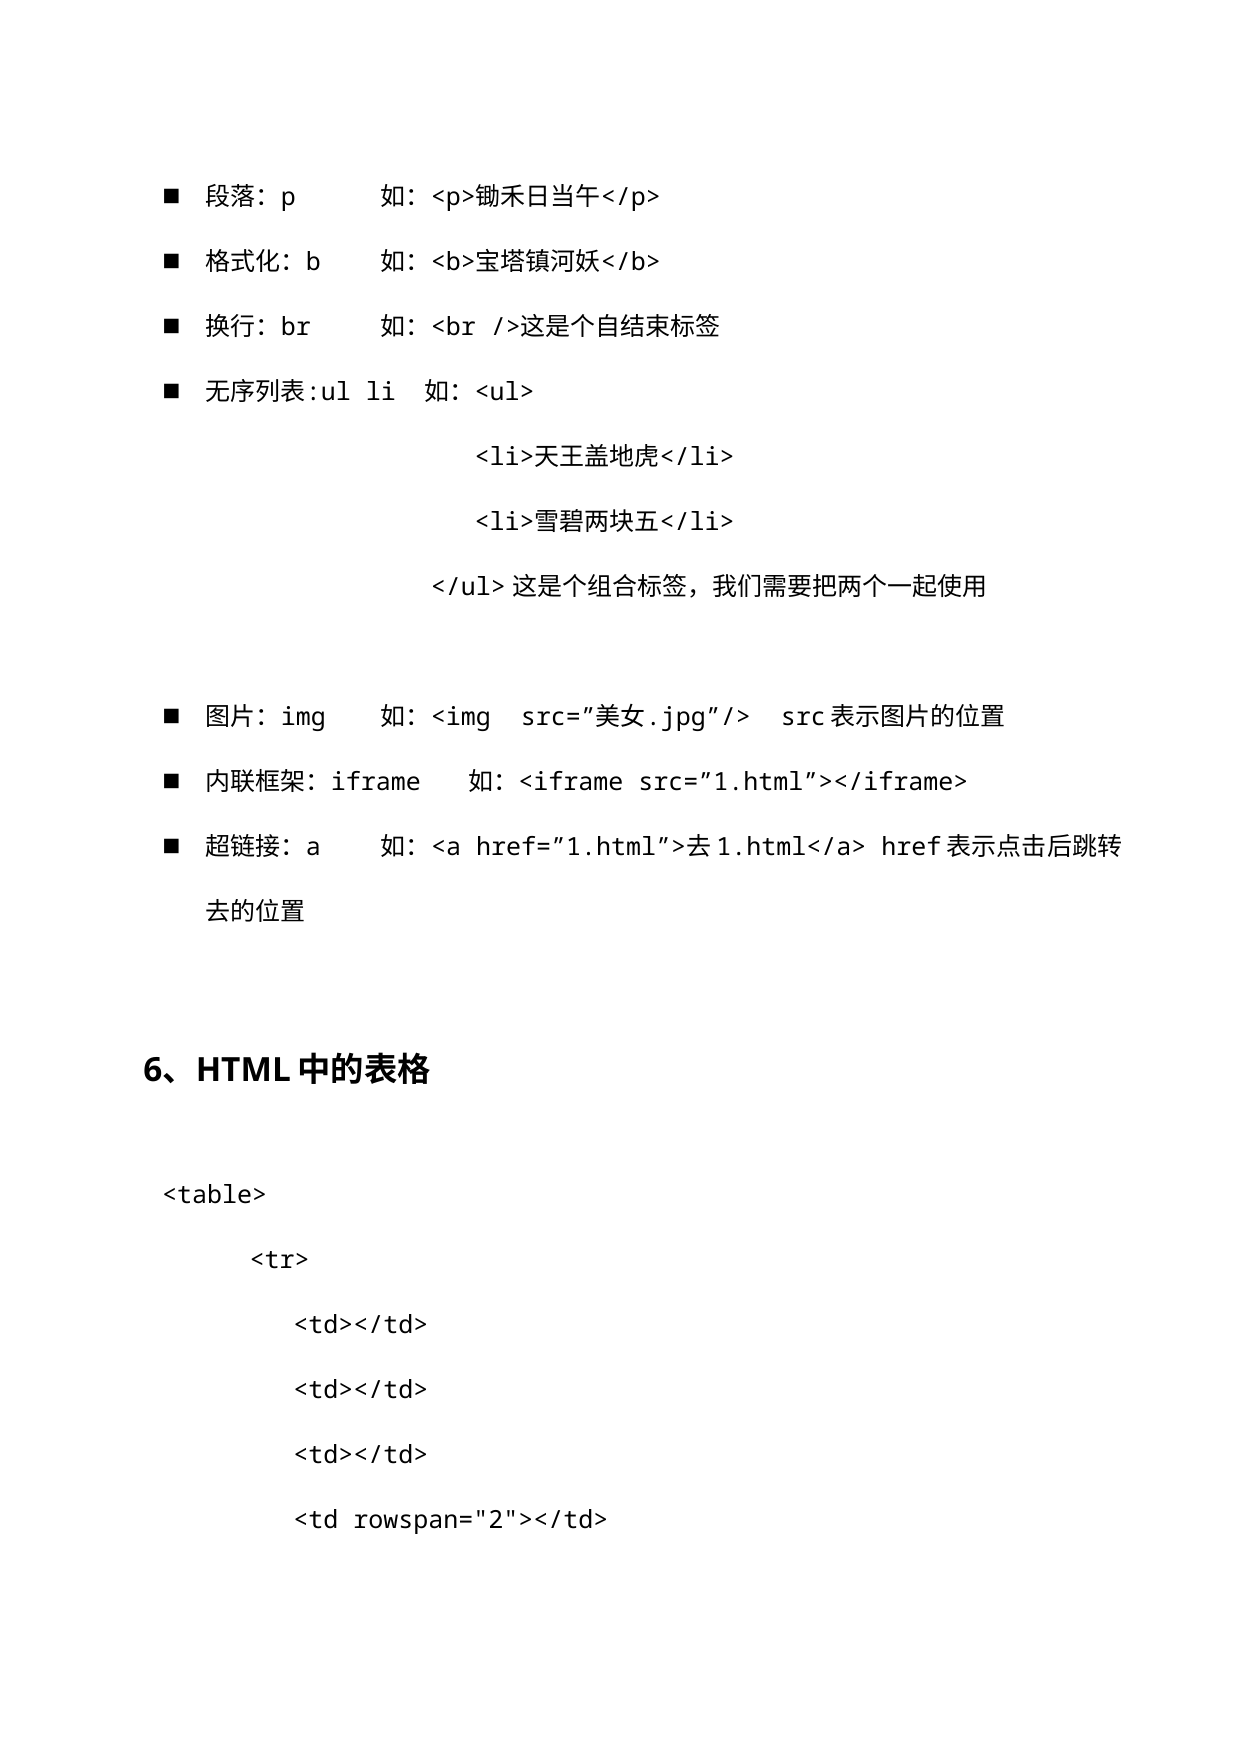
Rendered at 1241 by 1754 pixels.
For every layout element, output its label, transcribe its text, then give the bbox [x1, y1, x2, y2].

text <li>天王盖地虎</li> [474, 422, 1122, 487]
text <td></td> [118, 1421, 1122, 1486]
list 段落：p 如：<p>锄禾日当午</p> [162, 162, 1122, 227]
text <td></td> [118, 1291, 1122, 1356]
list 内联框架：iframe 如：<iframe src=”1.html”></iframe> [162, 747, 1122, 812]
subtitle 6、HTML中的表格 [143, 1034, 1097, 1099]
list 换行：br 如：<br />这是个自结束标签 [162, 292, 1122, 357]
text <tr> [118, 1226, 1122, 1291]
text </ul> 这是个组合标签，我们需要把两个一起使用 [431, 552, 1122, 617]
list 图片：img 如：<img src=”美女.jpg”/> src表示图片的位置 [162, 682, 1122, 747]
list 超链接：a 如：<a href=”1.html”>去1.html</a> href表示点击后跳转去的位置 [162, 812, 1122, 942]
list 无序列表:ul li 如：<ul> [162, 357, 1122, 422]
list 格式化：b 如：<b>宝塔镇河妖</b> [162, 227, 1122, 292]
text <table> [118, 1161, 1122, 1226]
text <td></td> [118, 1356, 1122, 1421]
text <li>雪碧两块五</li> [474, 487, 1122, 552]
text <td rowspan="2"></td> [118, 1486, 1122, 1551]
